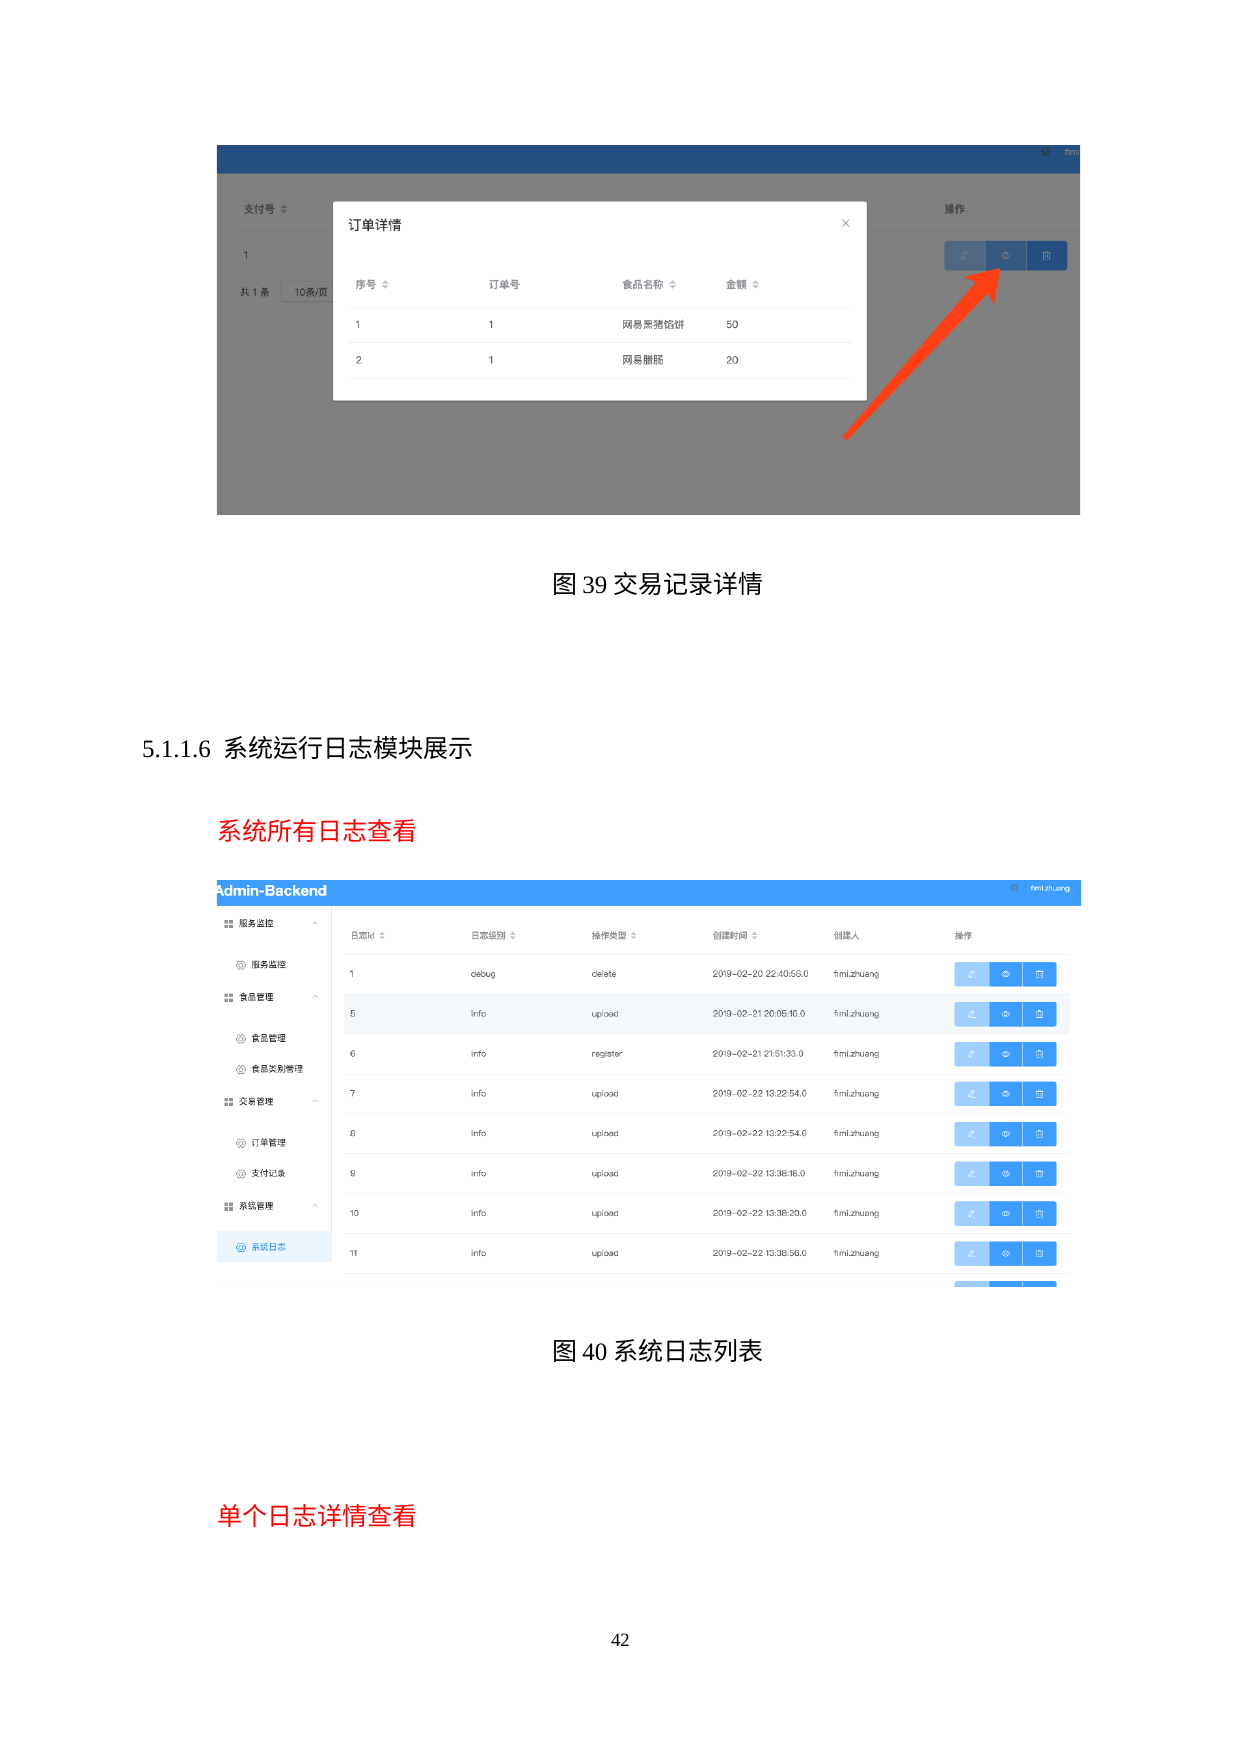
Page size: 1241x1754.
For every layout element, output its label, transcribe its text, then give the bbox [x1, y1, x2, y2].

picture [216, 880, 1082, 1287]
text 图39 交易记录详情 [217, 550, 1098, 615]
text 5.1.1.6 系统运行日志模块展示 [142, 715, 1098, 780]
text 单个日志详情查看 [217, 1482, 1098, 1547]
text 图40 系统日志列表 [217, 1317, 1098, 1382]
picture [216, 145, 1081, 515]
text 系统所有日志查看 [217, 797, 1098, 862]
